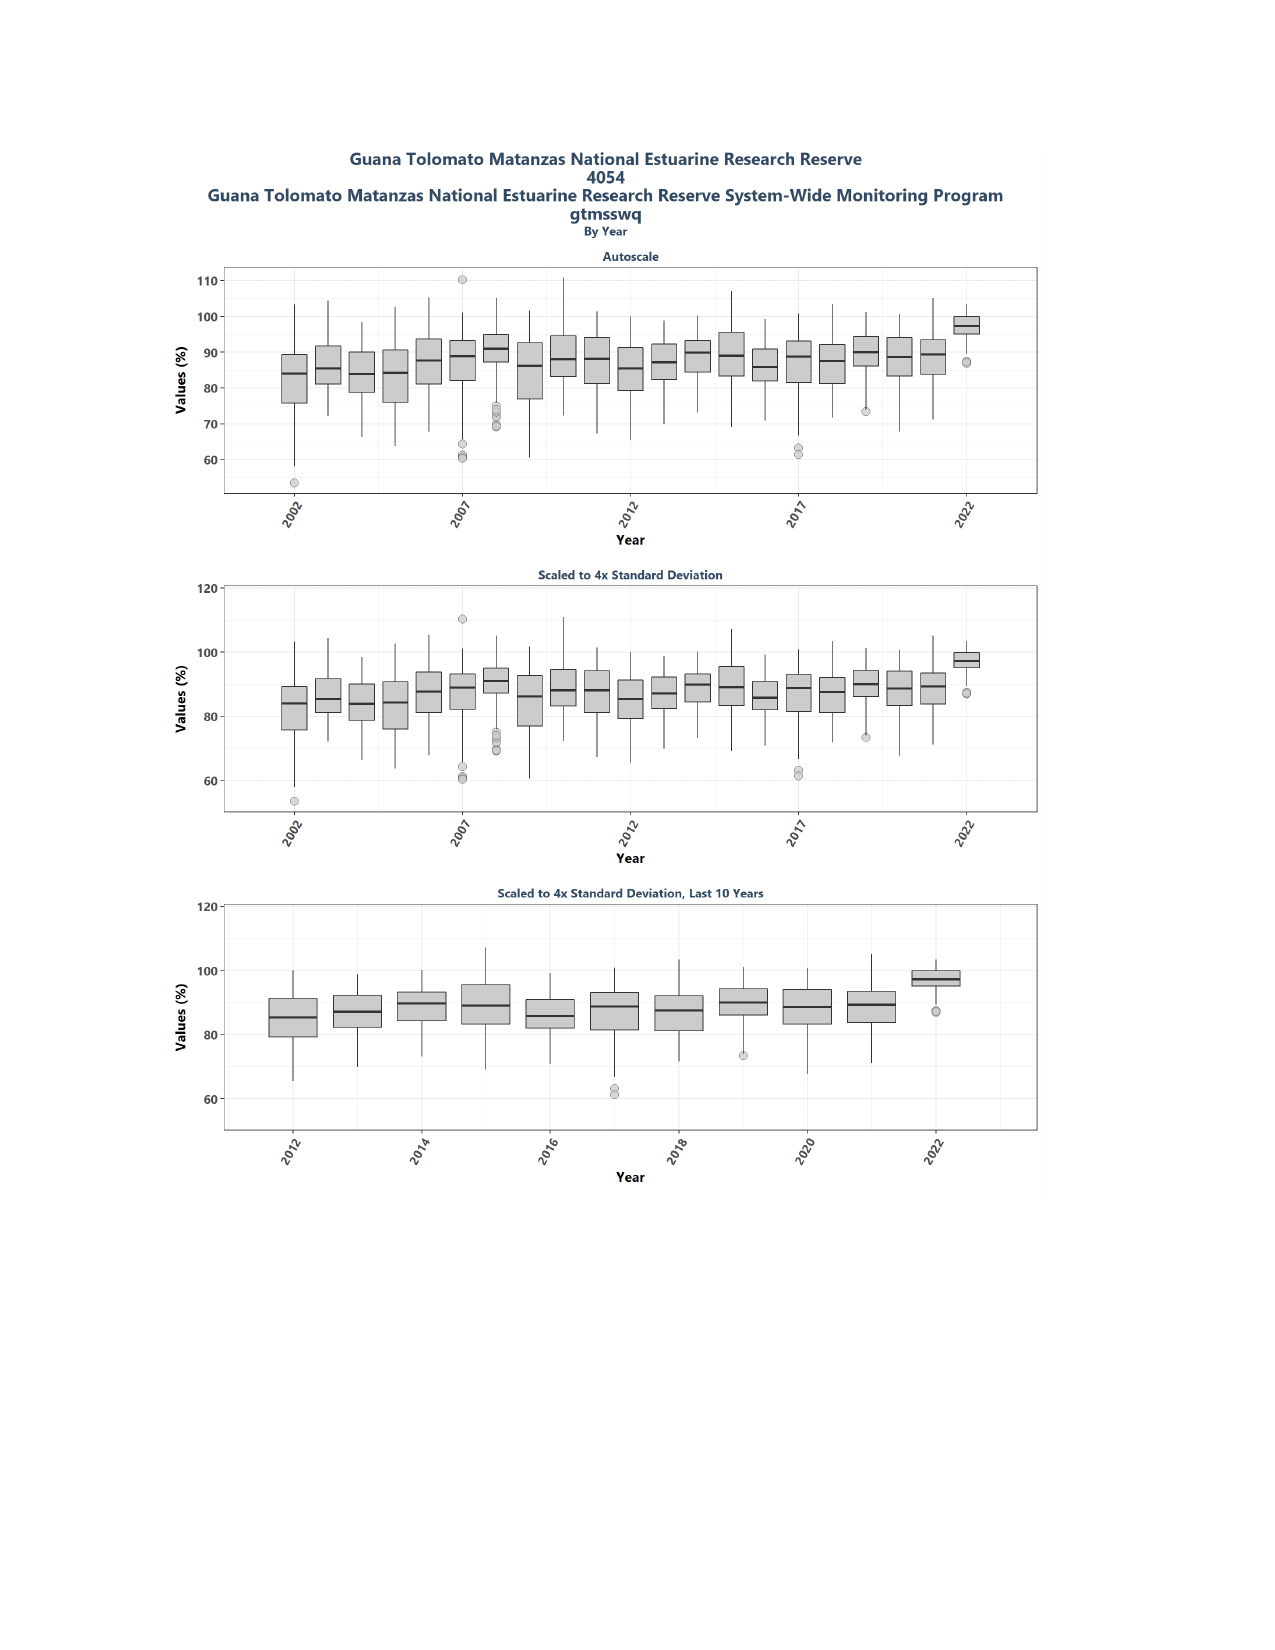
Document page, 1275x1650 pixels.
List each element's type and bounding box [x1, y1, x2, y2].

picture [168, 150, 1044, 1200]
